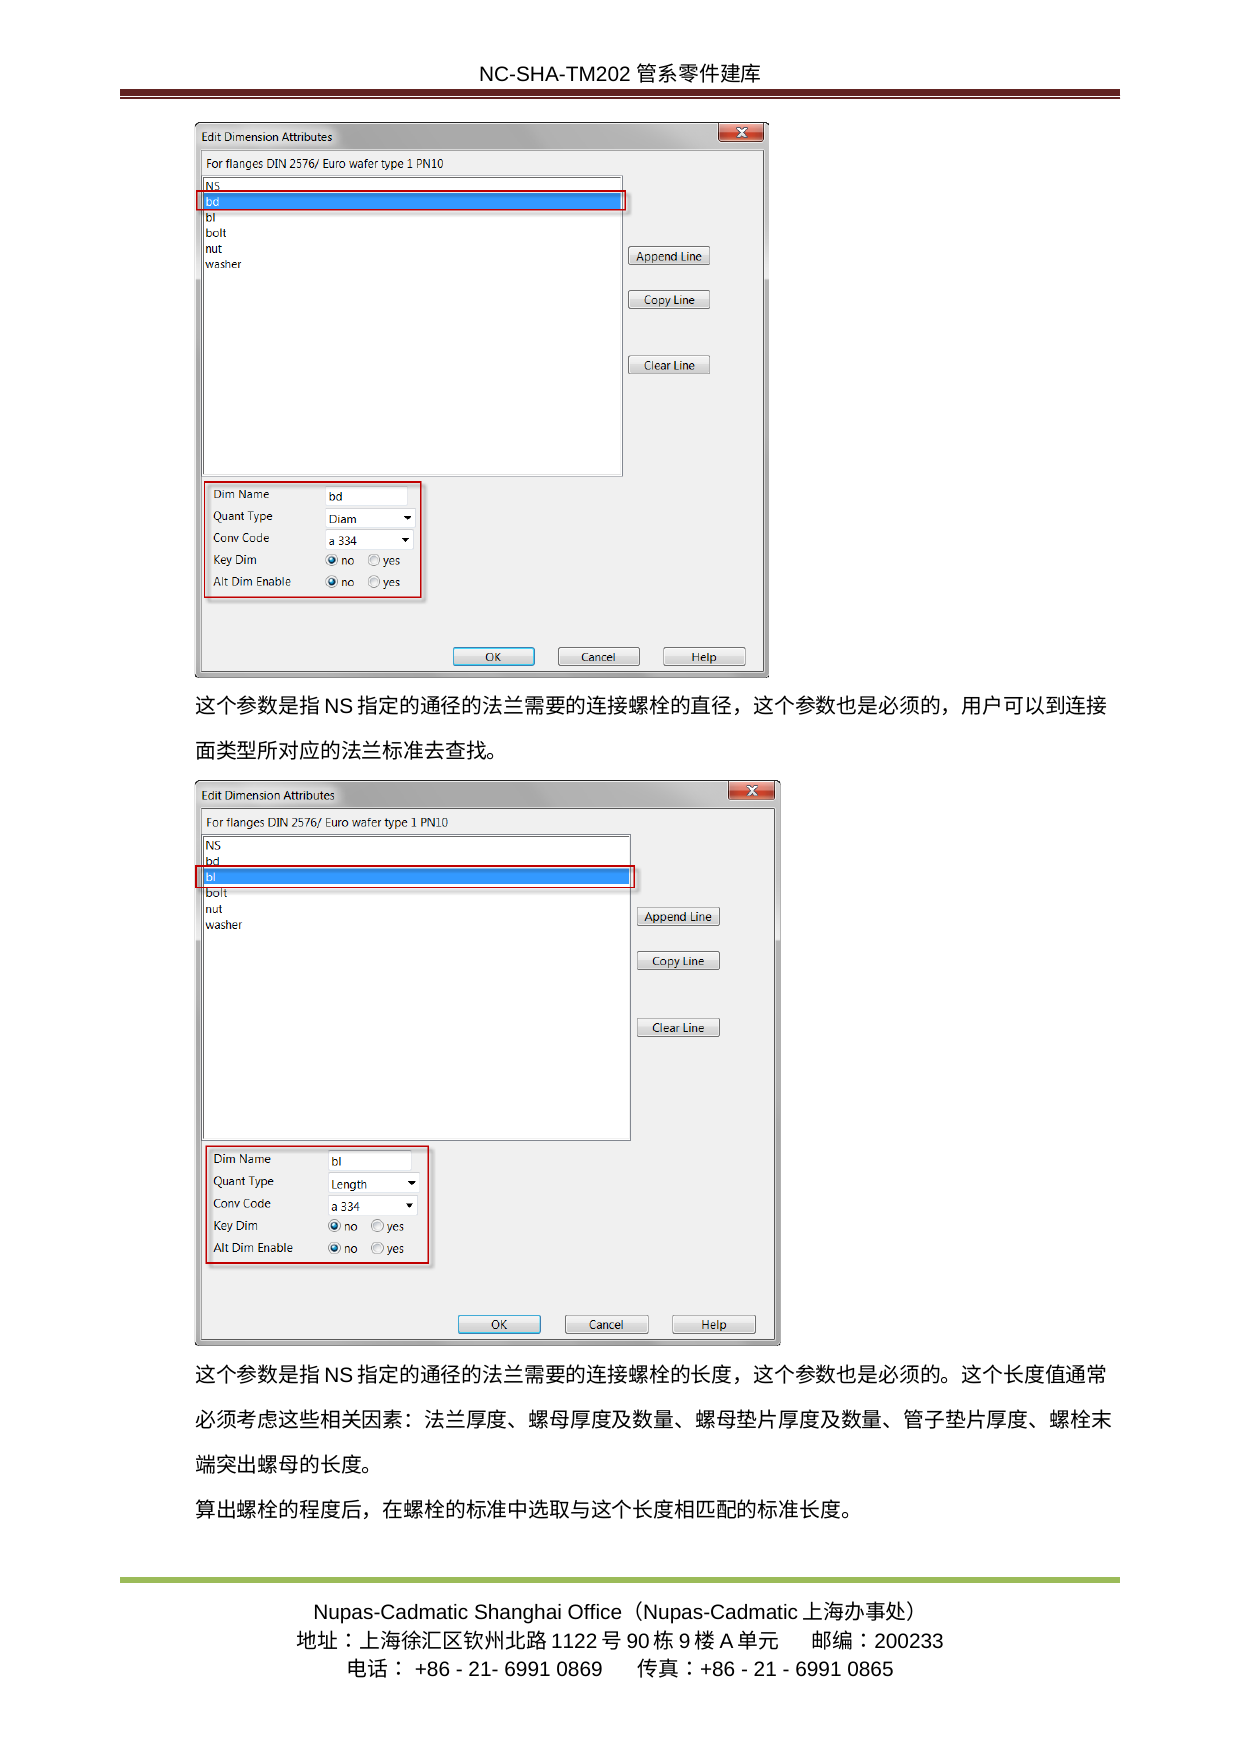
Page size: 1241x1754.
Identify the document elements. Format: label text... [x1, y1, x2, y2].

text 算出螺栓的程度后，在螺栓的标准中选取与这个长度相匹配的标准长度。 [120, 1494, 1120, 1524]
picture [194, 780, 781, 1346]
text 这个参数是指NS指定的通径的法兰需要的连接螺栓的直径，这个参数也是必须的，用户可以到连接面类型所对应的法兰标准去查找。 [195, 689, 1120, 765]
picture [194, 122, 769, 678]
text 这个参数是指NS指定的通径的法兰需要的连接螺栓的长度，这个参数也是必须的。这个长度值通常必须考虑这些相关因素：法兰厚度、螺母厚度及数量、螺母垫片厚度及数量、管子垫片厚度、螺栓末端突出螺母的长度。 [195, 1358, 1120, 1479]
